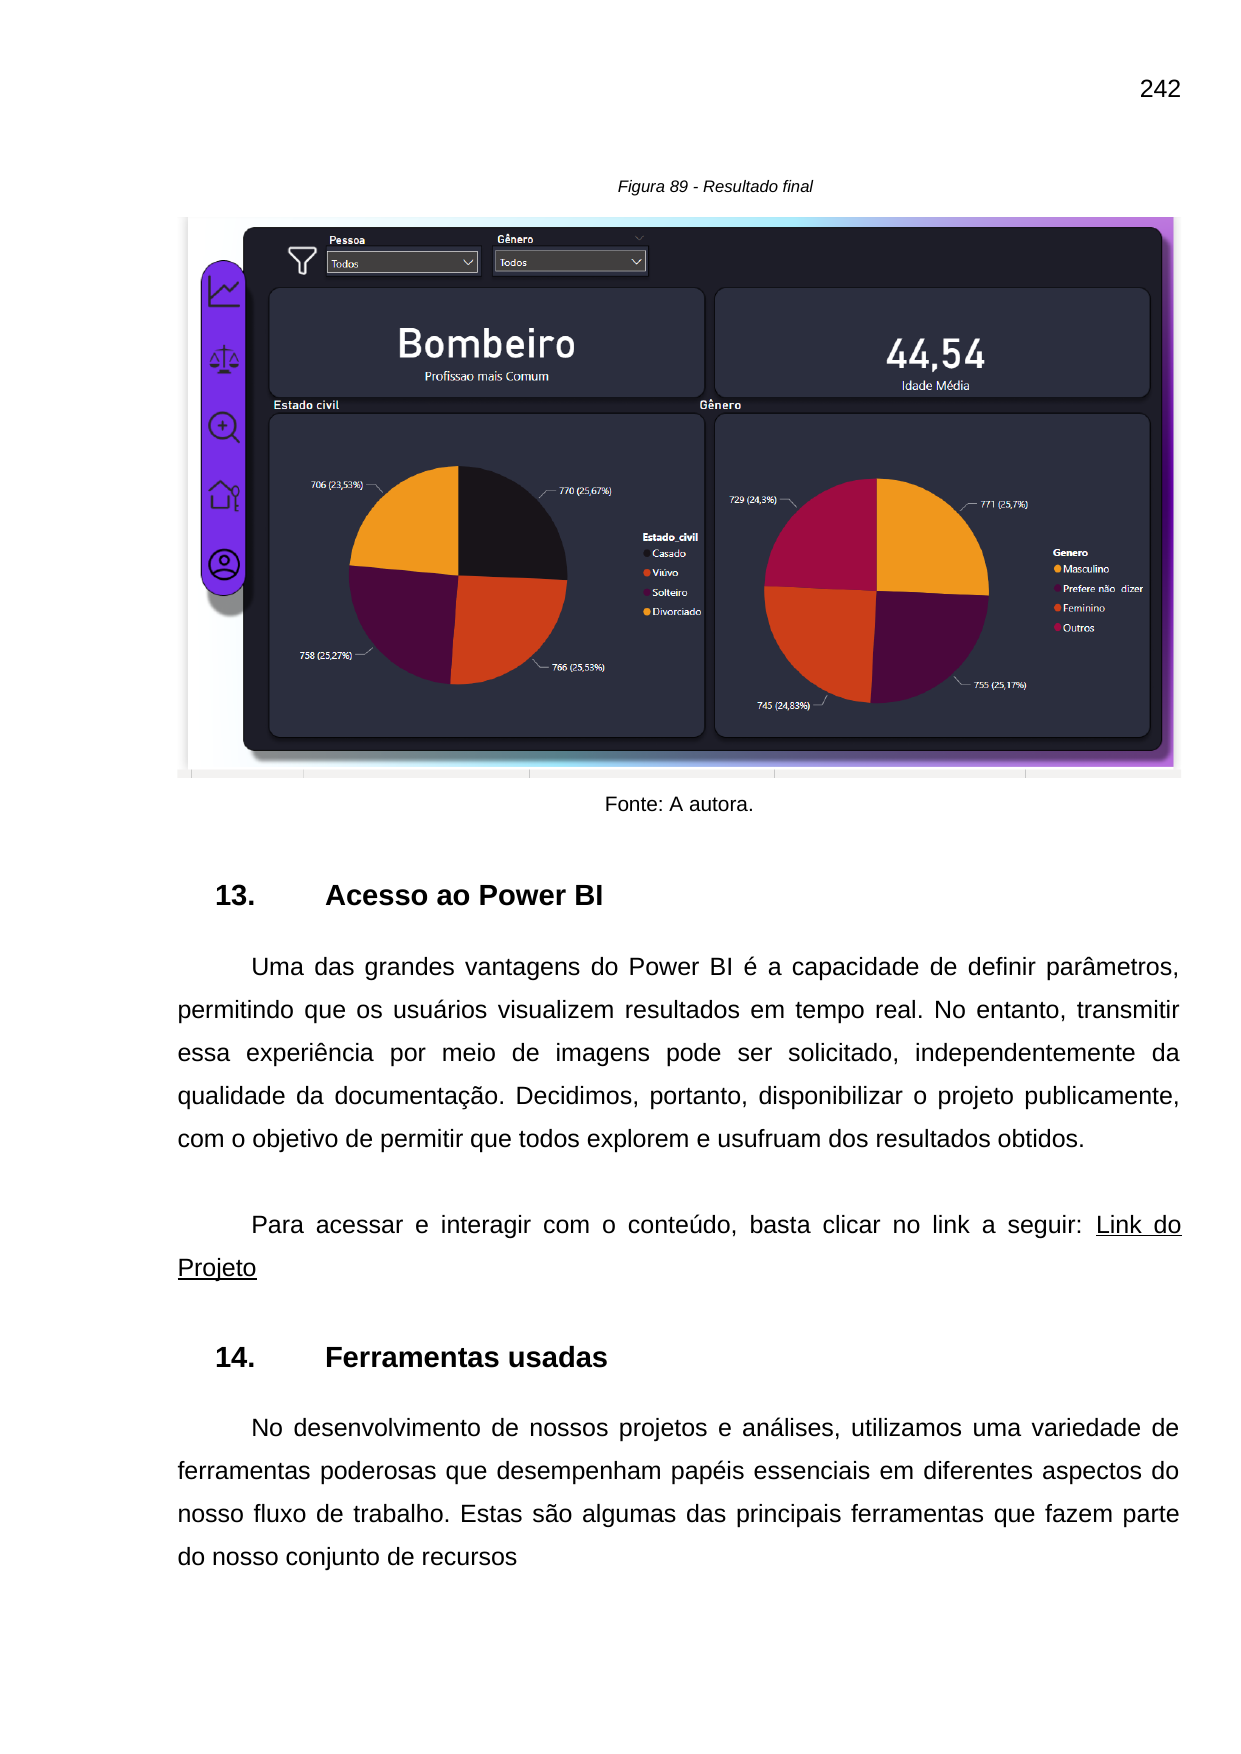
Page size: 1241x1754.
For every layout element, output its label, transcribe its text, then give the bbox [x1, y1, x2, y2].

text No desenvolvimento de nossos projetos e análises, utilizamos uma variedade de ferramentas poderosas que desempenham papéis essenciais em diferentes aspectos do nosso fluxo de trabalho. Estas são algumas das principais ferramentas que fazem parte do nosso conjunto de recursos [177, 1413, 1181, 1571]
text Fonte: A autora. [177, 792, 1181, 816]
text Figura 89 - Resultado final [177, 177, 1181, 196]
text Para acessar e interagir com o conteúdo, basta clicar no link a seguir: Link do Projeto [177, 1210, 1181, 1282]
list Ferramentas usadas [215, 1339, 1181, 1373]
list Acesso ao Power BI [215, 878, 1181, 912]
text Uma das grandes vantagens do Power BI é a capacidade de definir parâmetros, permitindo que os usuários visualizem resultados em tempo real. No entanto, transmitir essa experiência por meio de imagens pode ser solicitado, independentemente da qualidade da documentação. Decidimos, portanto, disponibilizar o projeto publicamente, com o objetivo de permitir que todos explorem e usufruam dos resultados obtidos. [177, 951, 1181, 1153]
picture [177, 217, 1182, 778]
